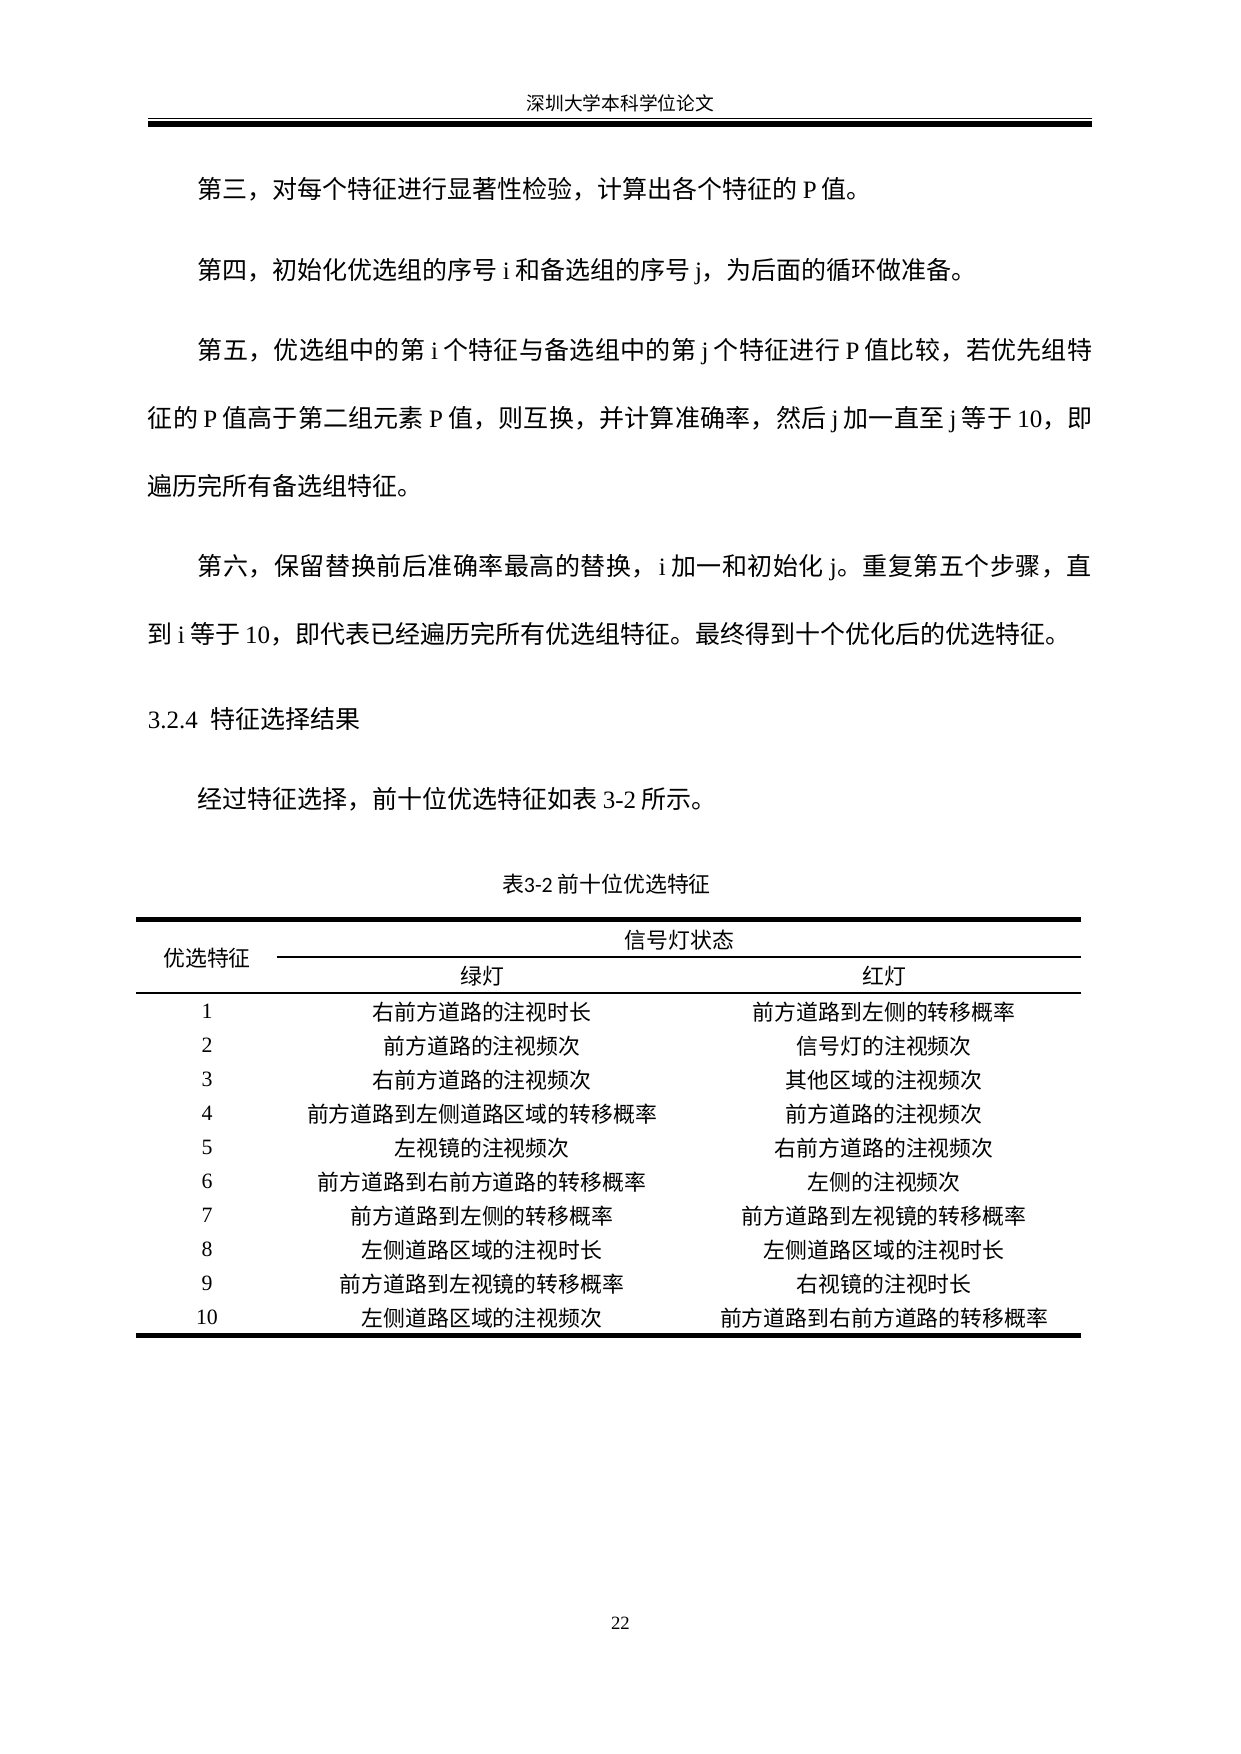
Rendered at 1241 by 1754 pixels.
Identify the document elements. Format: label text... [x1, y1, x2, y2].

table_cell 5 [136, 1130, 277, 1163]
table_header 优选特征 [136, 922, 277, 992]
table_cell 前方道路到右前方道路的转移概率 [686, 1299, 1081, 1333]
table_header 信号灯状态 [277, 922, 1081, 956]
text 第六，保留替换前后准确率最高的替换，i加一和初始化j。重复第五个步骤，直到i等于10，即代表已经遍历完所有优选组特征。最终得到十个优化后的优选特征。 [148, 531, 1092, 667]
table_cell 右前方道路的注视频次 [686, 1130, 1081, 1163]
table_cell 前方道路的注视频次 [277, 1028, 686, 1062]
table_cell 7 [136, 1198, 277, 1231]
table_cell 红灯 [686, 958, 1081, 992]
table_cell 左视镜的注视频次 [277, 1130, 686, 1163]
table_cell 信号灯的注视频次 [686, 1028, 1081, 1062]
table_cell 其他区域的注视频次 [686, 1062, 1081, 1096]
table_cell 前方道路到左侧的转移概率 [686, 994, 1081, 1028]
table_cell 前方道路到左侧道路区域的转移概率 [277, 1096, 686, 1129]
table_cell 9 [136, 1265, 277, 1299]
table_cell 前方道路到左侧的转移概率 [277, 1198, 686, 1231]
table_cell 右前方道路的注视频次 [277, 1062, 686, 1096]
table_cell 10 [136, 1299, 277, 1333]
text 第四，初始化优选组的序号i和备选组的序号j，为后面的循环做准备。 [148, 234, 1092, 302]
table_cell 前方道路的注视频次 [686, 1096, 1081, 1129]
table_cell 3 [136, 1062, 277, 1096]
table_cell 绿灯 [277, 958, 686, 992]
table_cell 1 [136, 994, 277, 1028]
table_cell 左侧道路区域的注视时长 [686, 1231, 1081, 1265]
table_cell 右前方道路的注视时长 [277, 994, 686, 1028]
text 第三，对每个特征进行显著性检验，计算出各个特征的P值。 [148, 154, 1092, 222]
table_cell 前方道路到左视镜的转移概率 [686, 1198, 1081, 1231]
table_cell 前方道路到右前方道路的转移概率 [277, 1164, 686, 1197]
table_cell 右视镜的注视时长 [686, 1265, 1081, 1299]
subtitle 特征选择结果 [148, 684, 1092, 752]
text 前十位优选特征 [148, 866, 1092, 900]
table_cell 2 [136, 1028, 277, 1062]
table_cell 左侧道路区域的注视频次 [277, 1299, 686, 1333]
table_cell 8 [136, 1231, 277, 1265]
table_cell 前方道路到左视镜的转移概率 [277, 1265, 686, 1299]
text 经过特征选择，前十位优选特征如表3-2所示。 [148, 764, 1092, 832]
table_cell 左侧的注视频次 [686, 1164, 1081, 1197]
text 第五，优选组中的第i个特征与备选组中的第j个特征进行P值比较，若优先组特征的P值高于第二组元素P值，则互换，并计算准确率，然后j加一直至j等于10，即遍历完所有备选组特征。 [148, 315, 1092, 518]
table_cell 6 [136, 1164, 277, 1197]
table_cell 4 [136, 1096, 277, 1129]
table_cell 左侧道路区域的注视时长 [277, 1231, 686, 1265]
